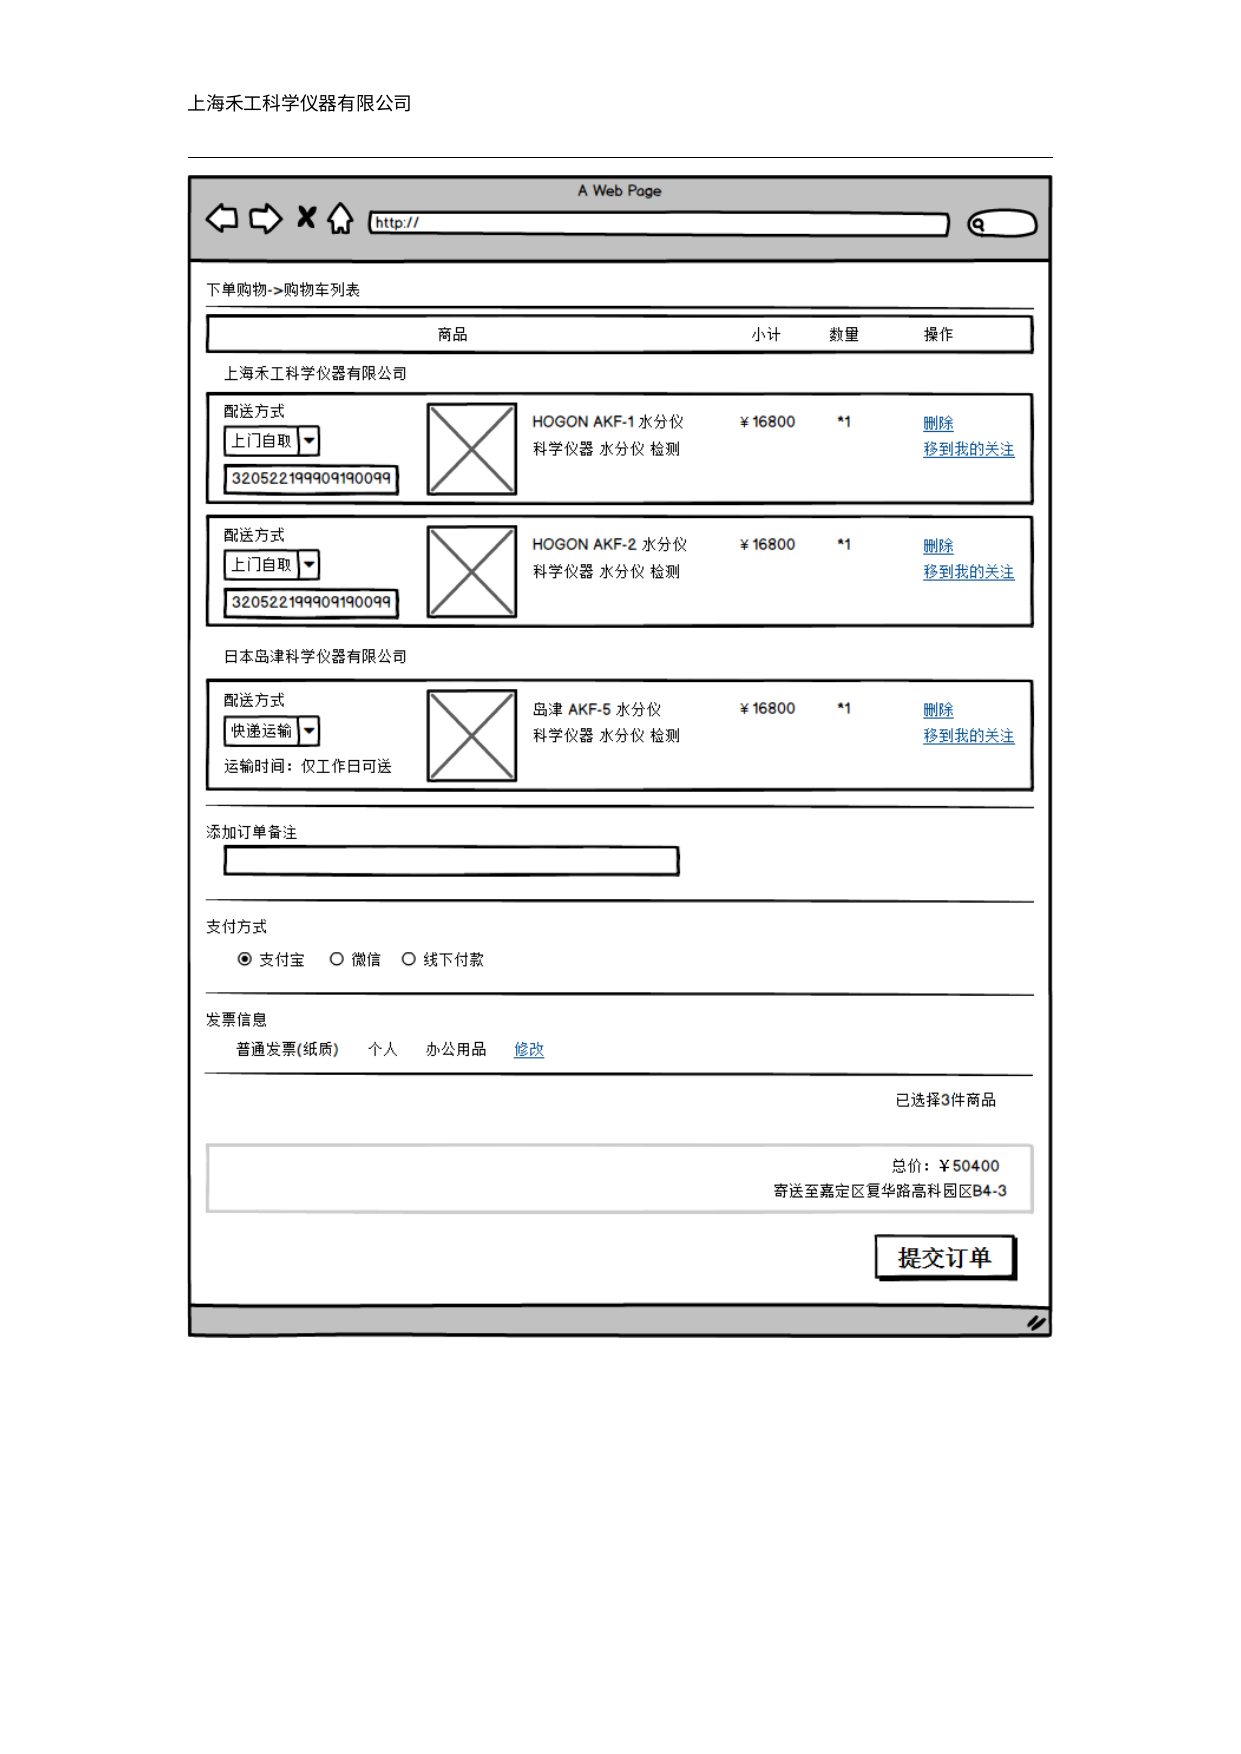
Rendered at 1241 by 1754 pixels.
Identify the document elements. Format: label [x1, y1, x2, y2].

picture [187, 175, 1053, 1338]
